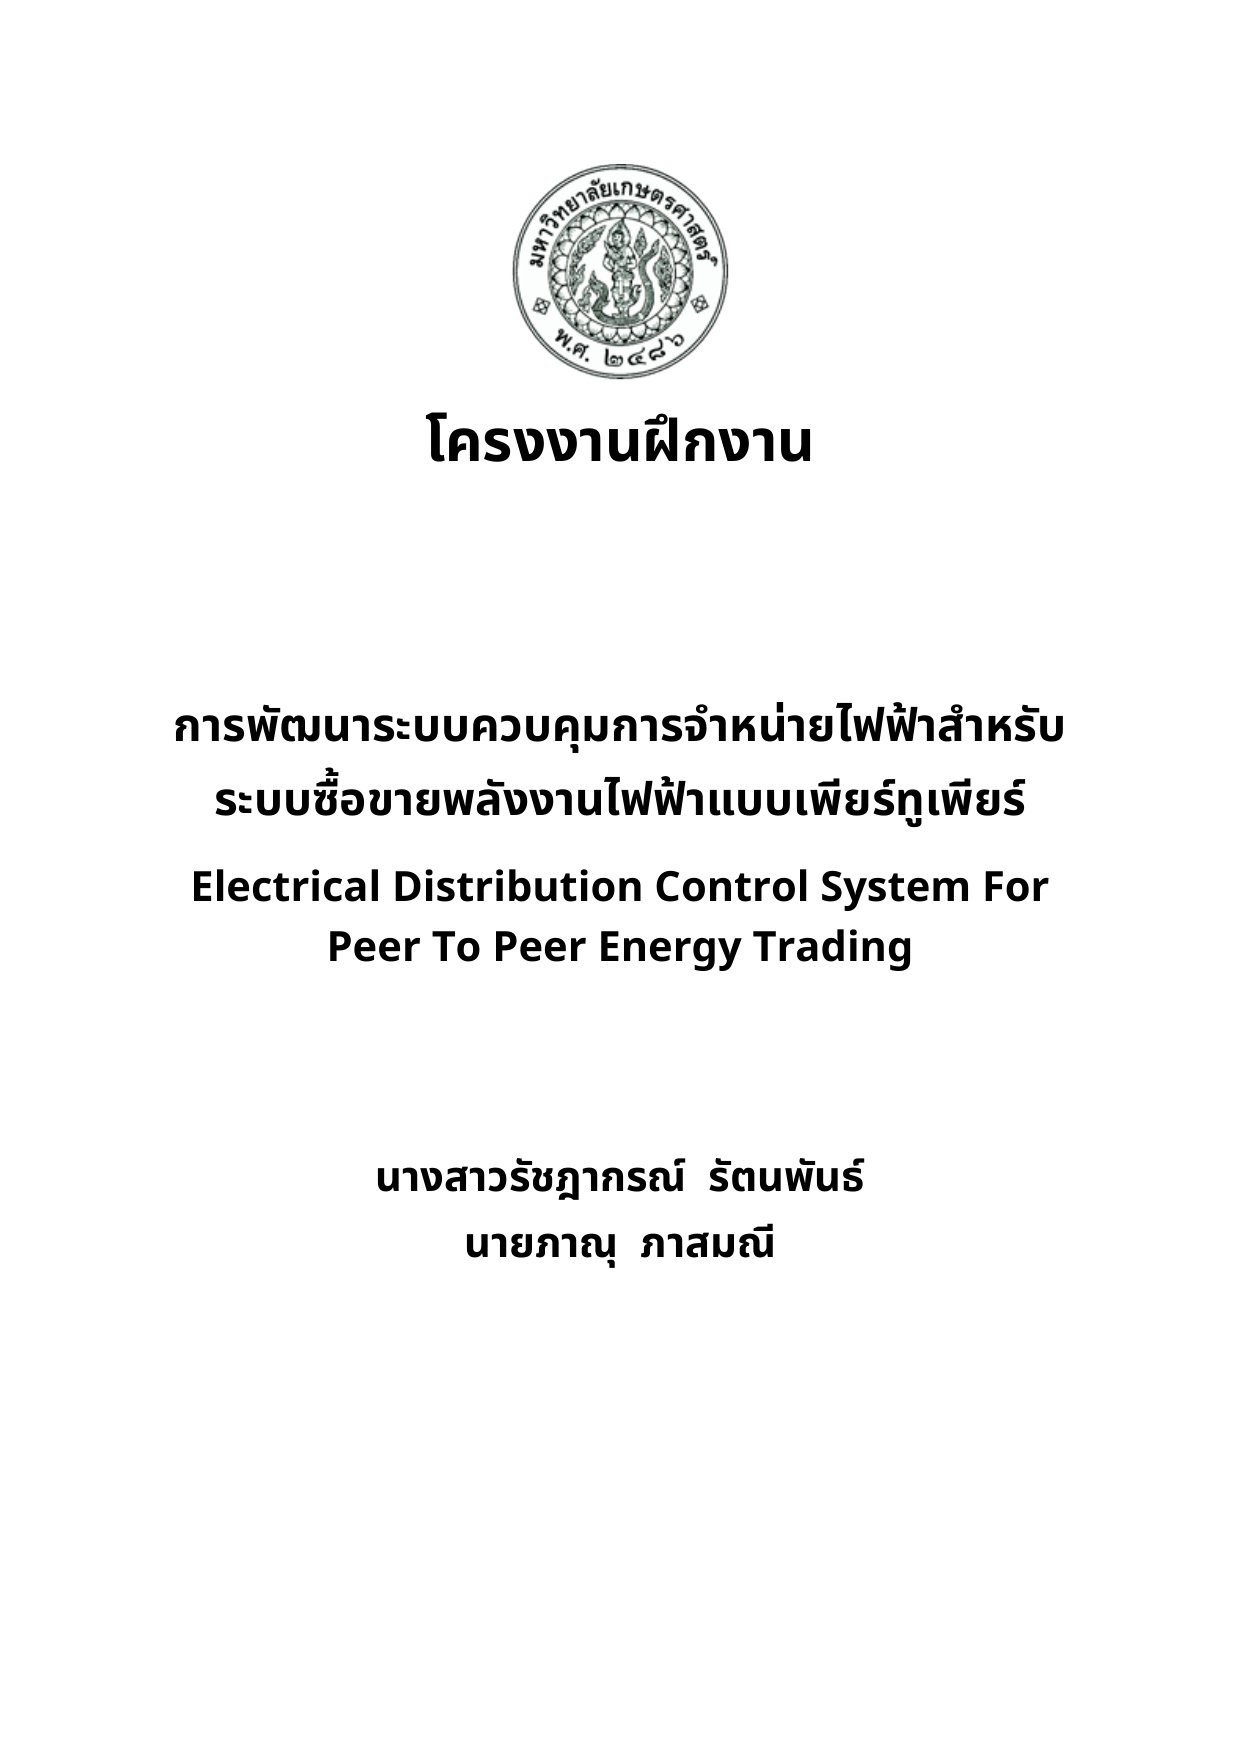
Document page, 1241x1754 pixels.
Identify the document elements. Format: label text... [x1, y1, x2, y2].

text การพัฒนาระบบควบคุมการจำหน่ายไฟฟ้าสำหรับระบบซื้อขายพลังงานไฟฟ้าแบบเพียร์ทูเพียร์ [150, 693, 1090, 836]
text โครงงานฝึกงาน [150, 399, 1090, 488]
picture [510, 164, 730, 381]
text นางสาวรัชฎากรณ์ รัตนพันธ์ [150, 1147, 1090, 1210]
text Electrical Distribution Control System For Peer To Peer Energy Trading [150, 856, 1090, 973]
text นายภาณุ ภาสมณี [150, 1213, 1090, 1276]
